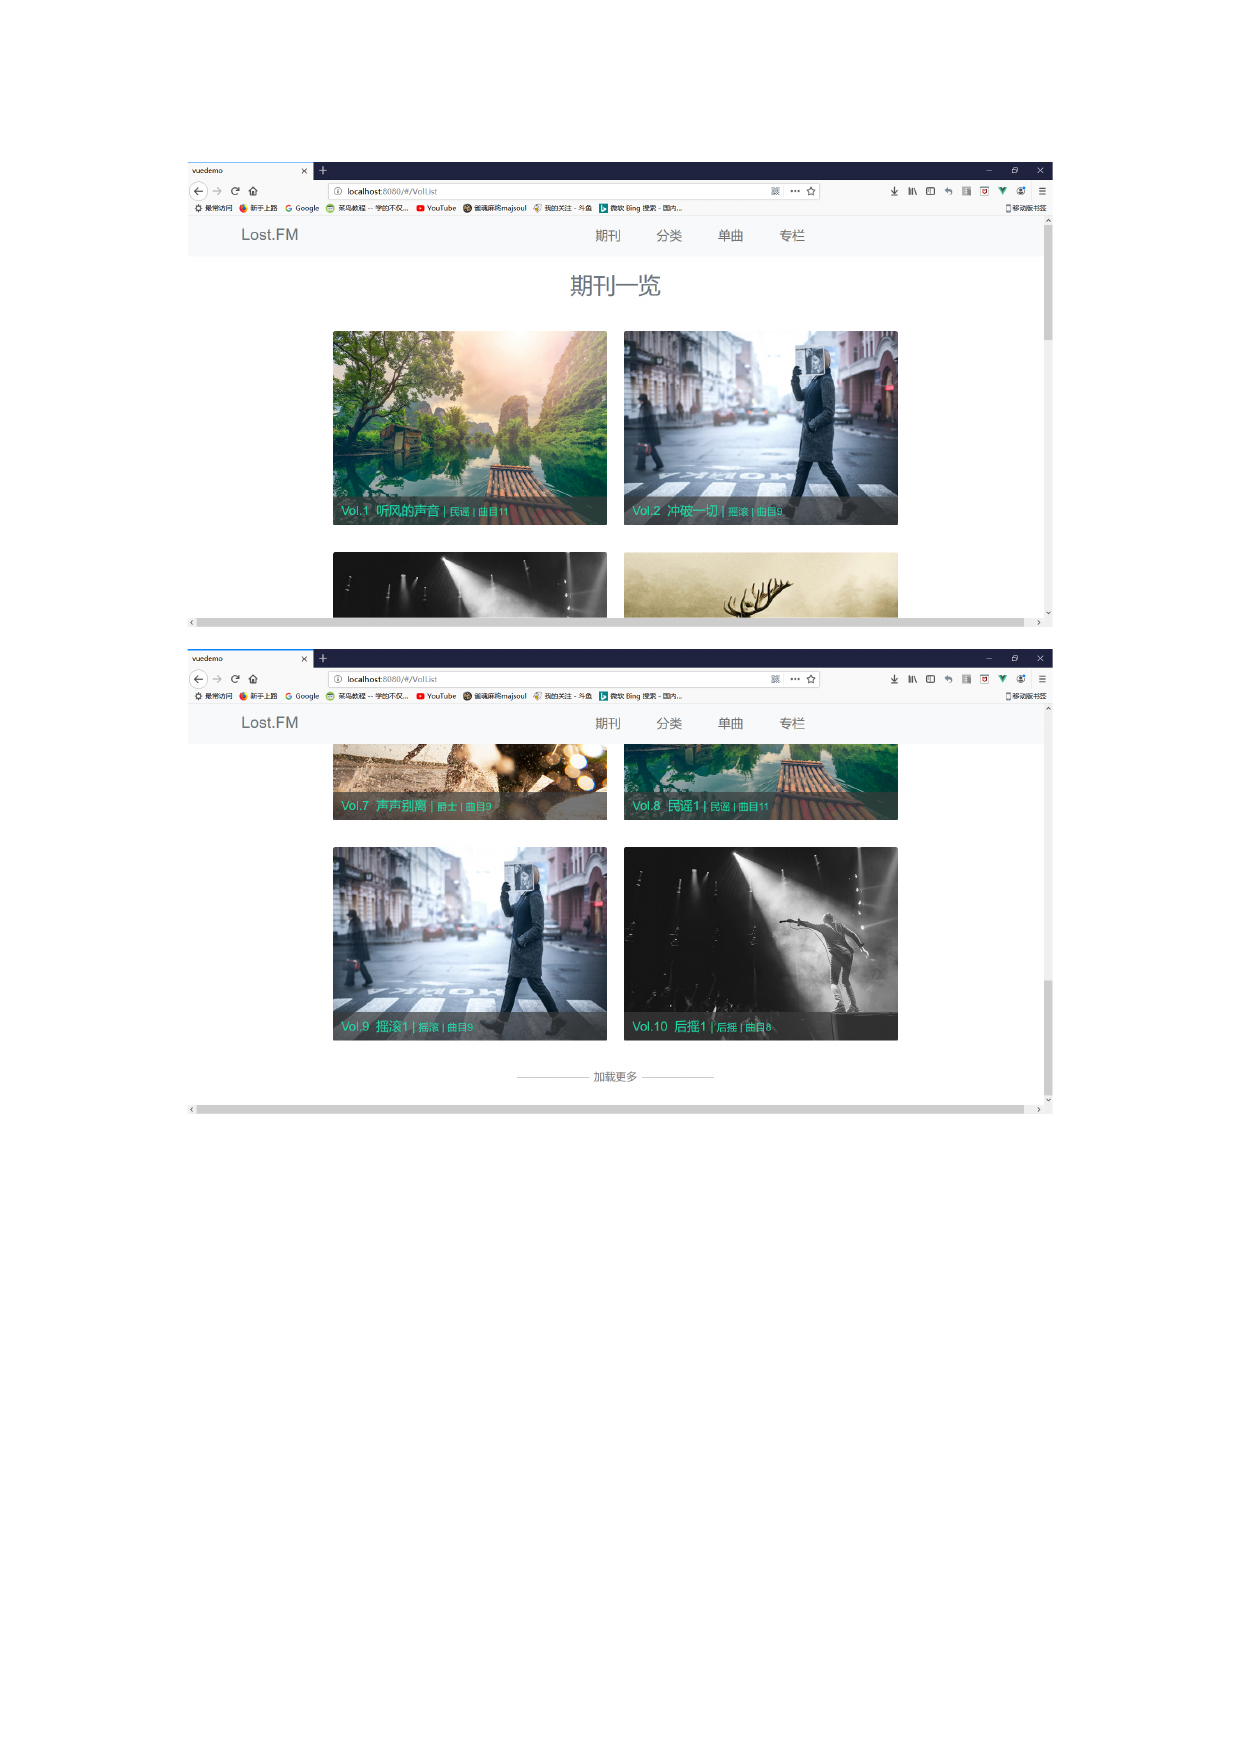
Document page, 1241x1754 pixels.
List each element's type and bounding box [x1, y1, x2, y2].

picture [187, 162, 1053, 627]
picture [187, 649, 1053, 1114]
